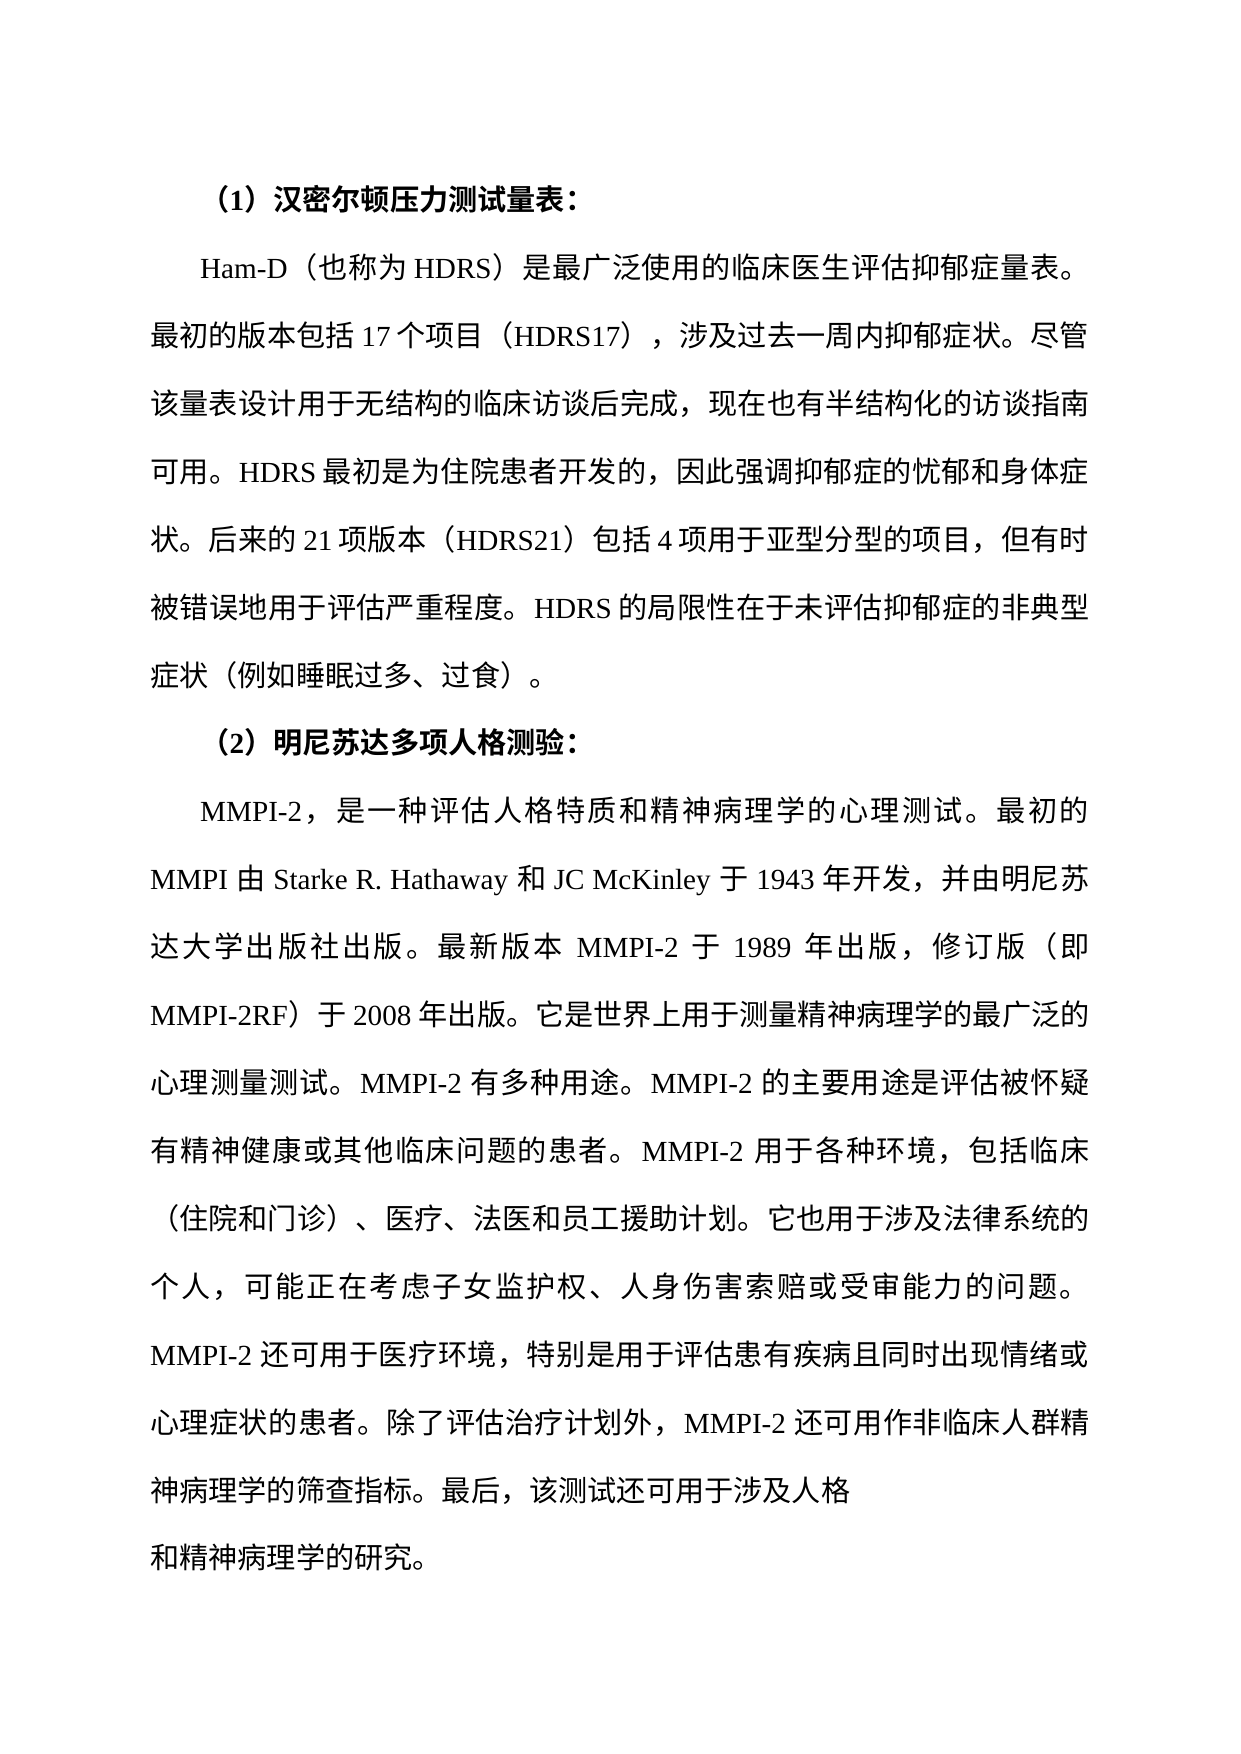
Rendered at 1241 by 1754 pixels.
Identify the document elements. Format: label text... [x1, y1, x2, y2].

text MMPI-2，是一种评估人格特质和精神病理学的心理测试。最初的 MMPI 由 Starke R. Hathaway 和 JC McKinley 于 1943 年开发，并由明尼苏达大学出版社出版。最新版本 MMPI-2 于 1989 年出版，修订版（即 MMPI-2RF）于 2008 年出版。它是世界上用于测量精神病理学的最广泛的心理测量测试。MMPI-2 有多种用途。MMPI-2 的主要用途是评估被怀疑有精神健康或其他临床问题的患者。MMPI-2 用于各种环境，包括临床（住院和门诊）、医疗、法医和员工援助计划。它也用于涉及法律系统的个人，可能正在考虑子女监护权、人身伤害索赔或受审能力的问题。 MMPI-2 还可用于医疗环境，特别是用于评估患有疾病且同时出现情绪或心理症状的患者。除了评估治疗计划外，MMPI-2 还可用作非临床人群精神病理学的筛查指标。最后，该测试还可用于涉及人格 [150, 775, 1090, 1522]
text Ham-D（也称为HDRS）是最广泛使用的临床医生评估抑郁症量表。最初的版本包括17个项目（HDRS17），涉及过去一周内抑郁症状。尽管该量表设计用于无结构的临床访谈后完成，现在也有半结构化的访谈指南可用。HDRS最初是为住院患者开发的，因此强调抑郁症的忧郁和身体症状。后来的21项版本（HDRS21）包括4项用于亚型分型的项目，但有时被错误地用于评估严重程度。HDRS的局限性在于未评估抑郁症的非典型症状（例如睡眠过多、过食）。 [150, 232, 1090, 707]
text 和精神病理学的研究。 [150, 1522, 1090, 1590]
text （2）明尼苏达多项人格测验： [150, 707, 1090, 775]
text （1）汉密尔顿压力测试量表： [150, 164, 1090, 232]
